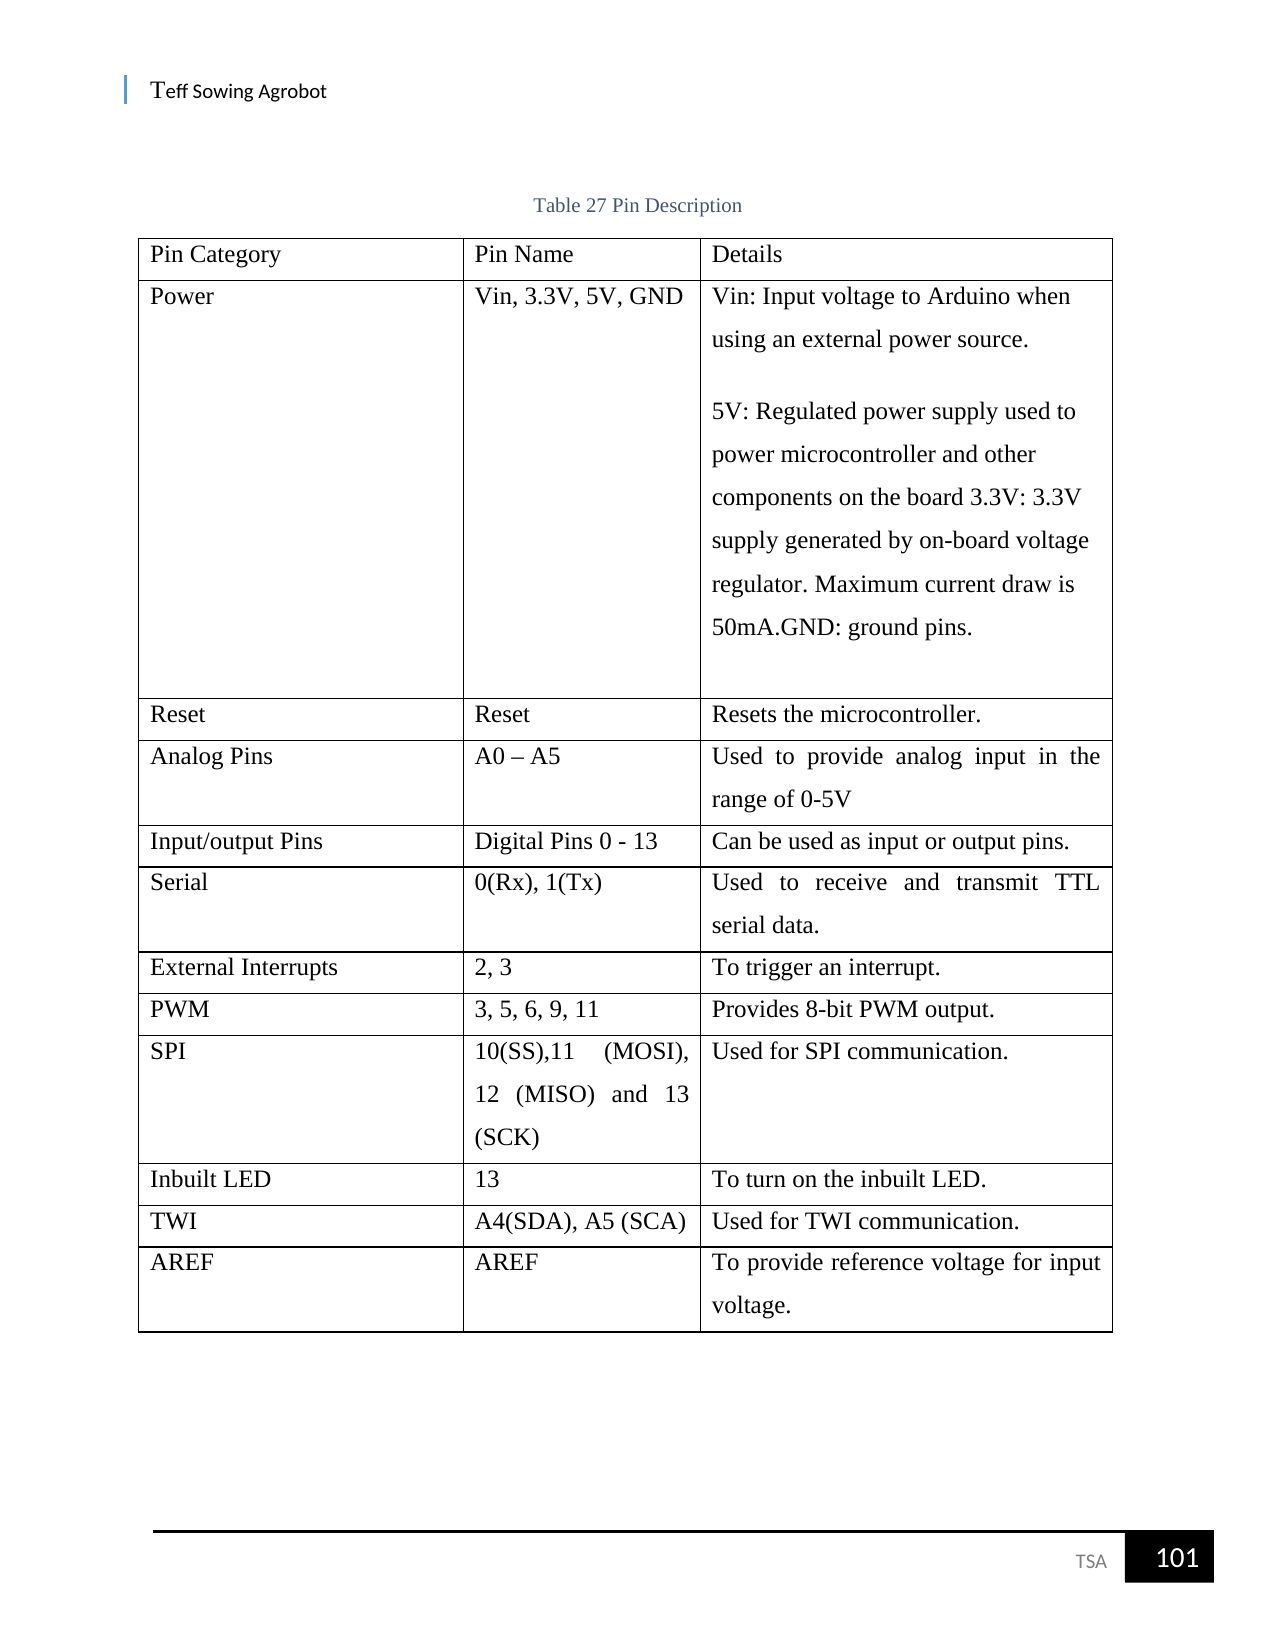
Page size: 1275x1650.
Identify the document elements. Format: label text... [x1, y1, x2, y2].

table_cell SPI [139, 1036, 463, 1163]
table_cell 10(SS),11 (MOSI), 12 (MISO) and 13 (SCK) [464, 1036, 700, 1163]
table_cell Can be used as input or output pins. [701, 826, 1112, 866]
table_cell Power [139, 281, 463, 698]
table_cell Inbuilt LED [139, 1164, 463, 1205]
table_cell Used for SPI communication. [701, 1036, 1112, 1163]
table_cell AREF [464, 1248, 700, 1331]
table_cell Reset [464, 699, 700, 740]
table_cell 2, 3 [464, 953, 700, 993]
table_cell Used for TWI communication. [701, 1206, 1112, 1246]
table_cell Vin, 3.3V, 5V, GND [464, 281, 700, 698]
table_cell To trigger an interrupt. [701, 953, 1112, 993]
table_cell TWI [139, 1206, 463, 1246]
table_cell Digital Pins 0 - 13 [464, 826, 700, 866]
table_cell 13 [464, 1164, 700, 1205]
text Table 27 Pin Description [150, 193, 1125, 217]
table_cell External Interrupts [139, 953, 463, 993]
table_cell To provide reference voltage for input voltage. [701, 1248, 1112, 1331]
table_cell Analog Pins [139, 741, 463, 825]
table_cell A4(SDA), A5 (SCA) [464, 1206, 700, 1246]
table_header Pin Name [464, 239, 700, 280]
table_cell A0 – A5 [464, 741, 700, 825]
table_cell Input/output Pins [139, 826, 463, 866]
table_cell Provides 8-bit PWM output. [701, 994, 1112, 1035]
table_cell PWM [139, 994, 463, 1035]
table_cell Used to provide analog input in the range of 0-5V [701, 741, 1112, 825]
table_header Details [701, 239, 1112, 280]
table_header Pin Category [139, 239, 463, 280]
table_cell Reset [139, 699, 463, 740]
table_cell Serial [139, 868, 463, 951]
table_cell Vin: Input voltage to Arduino when using an external power source. 5V: Regulated power supply used to power microcontroller and other components on the board 3.3V: 3.3V supply generated by on-board voltage regulator. Maximum current draw is 50mA.GND: ground pins. [701, 281, 1112, 698]
table_cell Resets the microcontroller. [701, 699, 1112, 740]
table_cell 3, 5, 6, 9, 11 [464, 994, 700, 1035]
table_cell AREF [139, 1248, 463, 1331]
table_cell 0(Rx), 1(Tx) [464, 868, 700, 951]
table_cell To turn on the inbuilt LED. [701, 1164, 1112, 1205]
table_cell Used to receive and transmit TTL serial data. [701, 868, 1112, 951]
